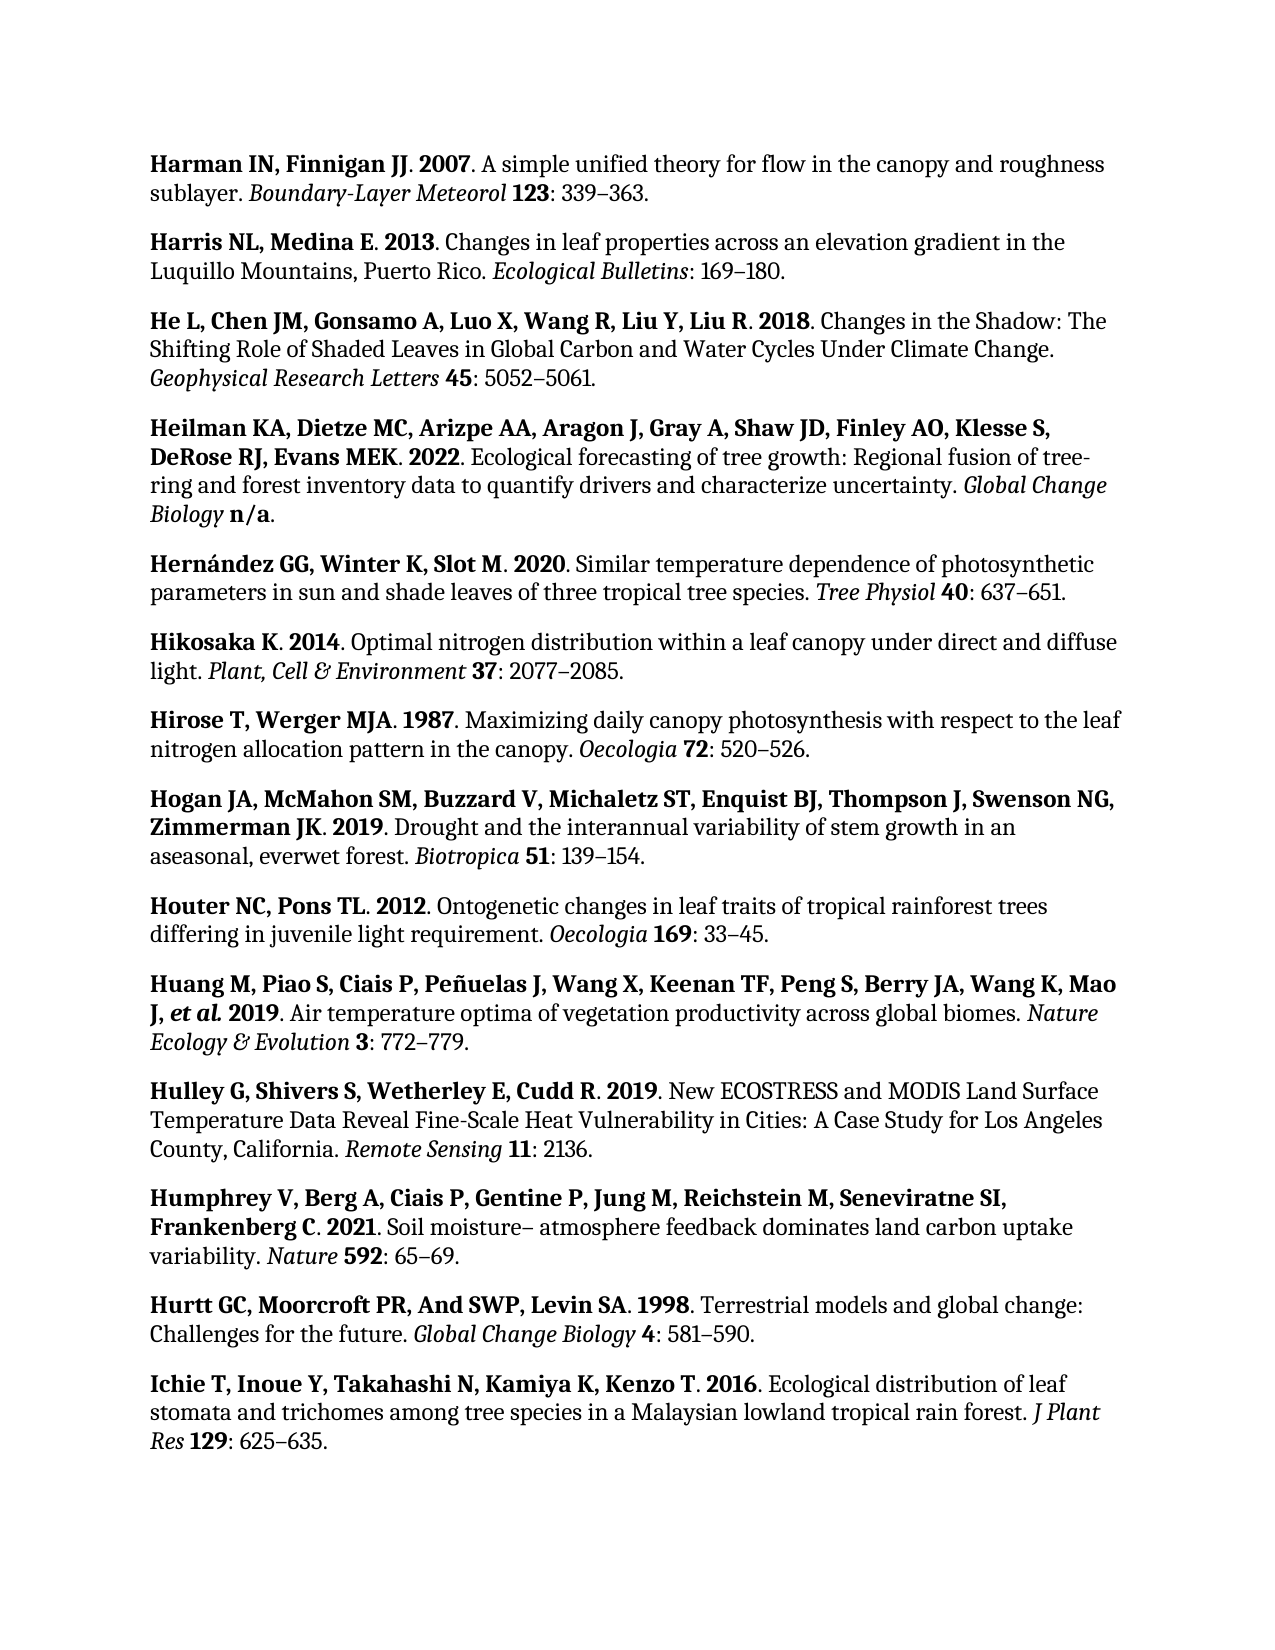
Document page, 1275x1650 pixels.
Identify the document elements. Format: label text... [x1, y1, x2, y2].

text Huang M, Piao S, Ciais P, Peñuelas J, Wang X, Keenan TF, Peng S, Berry JA, Wang K, Mao J, et al. 2019. Air temperature optima of vegetation productivity across global biomes. Nature Ecology & Evolution 3: 772–779. [150, 970, 1125, 1056]
text Hulley G, Shivers S, Wetherley E, Cudd R. 2019. New ECOSTRESS and MODIS Land Surface Temperature Data Reveal Fine-Scale Heat Vulnerability in Cities: A Case Study for Los Angeles County, California. Remote Sensing 11: 2136. [150, 1077, 1125, 1163]
text He L, Chen JM, Gonsamo A, Luo X, Wang R, Liu Y, Liu R. 2018. Changes in the Shadow: The Shifting Role of Shaded Leaves in Global Carbon and Water Cycles Under Climate Change. Geophysical Research Letters 45: 5052–5061. [150, 307, 1125, 393]
text Hikosaka K. 2014. Optimal nitrogen distribution within a leaf canopy under direct and diffuse light. Plant, Cell & Environment 37: 2077–2085. [150, 628, 1125, 685]
text Hogan JA, McMahon SM, Buzzard V, Michaletz ST, Enquist BJ, Thompson J, Swenson NG, Zimmerman JK. 2019. Drought and the interannual variability of stem growth in an aseasonal, everwet forest. Biotropica 51: 139–154. [150, 784, 1125, 871]
text Hirose T, Werger MJA. 1987. Maximizing daily canopy photosynthesis with respect to the leaf nitrogen allocation pattern in the canopy. Oecologia 72: 520–526. [150, 706, 1125, 764]
text Hernández GG, Winter K, Slot M. 2020. Similar temperature dependence of photosynthetic parameters in sun and shade leaves of three tropical tree species. Tree Physiol 40: 637–651. [150, 549, 1125, 607]
text Humphrey V, Berg A, Ciais P, Gentine P, Jung M, Reichstein M, Seneviratne SI, Frankenberg C. 2021. Soil moisture– atmosphere feedback dominates land carbon uptake variability. Nature 592: 65–69. [150, 1184, 1125, 1270]
text Hurtt GC, Moorcroft PR, And SWP, Levin SA. 1998. Terrestrial models and global change: Challenges for the future. Global Change Biology 4: 581–590. [150, 1291, 1125, 1349]
text Ichie T, Inoue Y, Takahashi N, Kamiya K, Kenzo T. 2016. Ecological distribution of leaf stomata and trichomes among tree species in a Malaysian lowland tropical rain forest. J Plant Res 129: 625–635. [150, 1369, 1125, 1456]
text Houter NC, Pons TL. 2012. Ontogenetic changes in leaf traits of tropical rainforest trees differing in juvenile light requirement. Oecologia 169: 33–45. [150, 892, 1125, 949]
text Harris NL, Medina E. 2013. Changes in leaf properties across an elevation gradient in the Luquillo Mountains, Puerto Rico. Ecological Bulletins: 169–180. [150, 228, 1125, 286]
text Heilman KA, Dietze MC, Arizpe AA, Aragon J, Gray A, Shaw JD, Finley AO, Klesse S, DeRose RJ, Evans MEK. 2022. Ecological forecasting of tree growth: Regional fusion of tree-ring and forest inventory data to quantify drivers and characterize uncertainty. Global Change Biology n/a. [150, 414, 1125, 529]
text Harman IN, Finnigan JJ. 2007. A simple unified theory for flow in the canopy and roughness sublayer. Boundary-Layer Meteorol 123: 339–363. [150, 150, 1125, 207]
